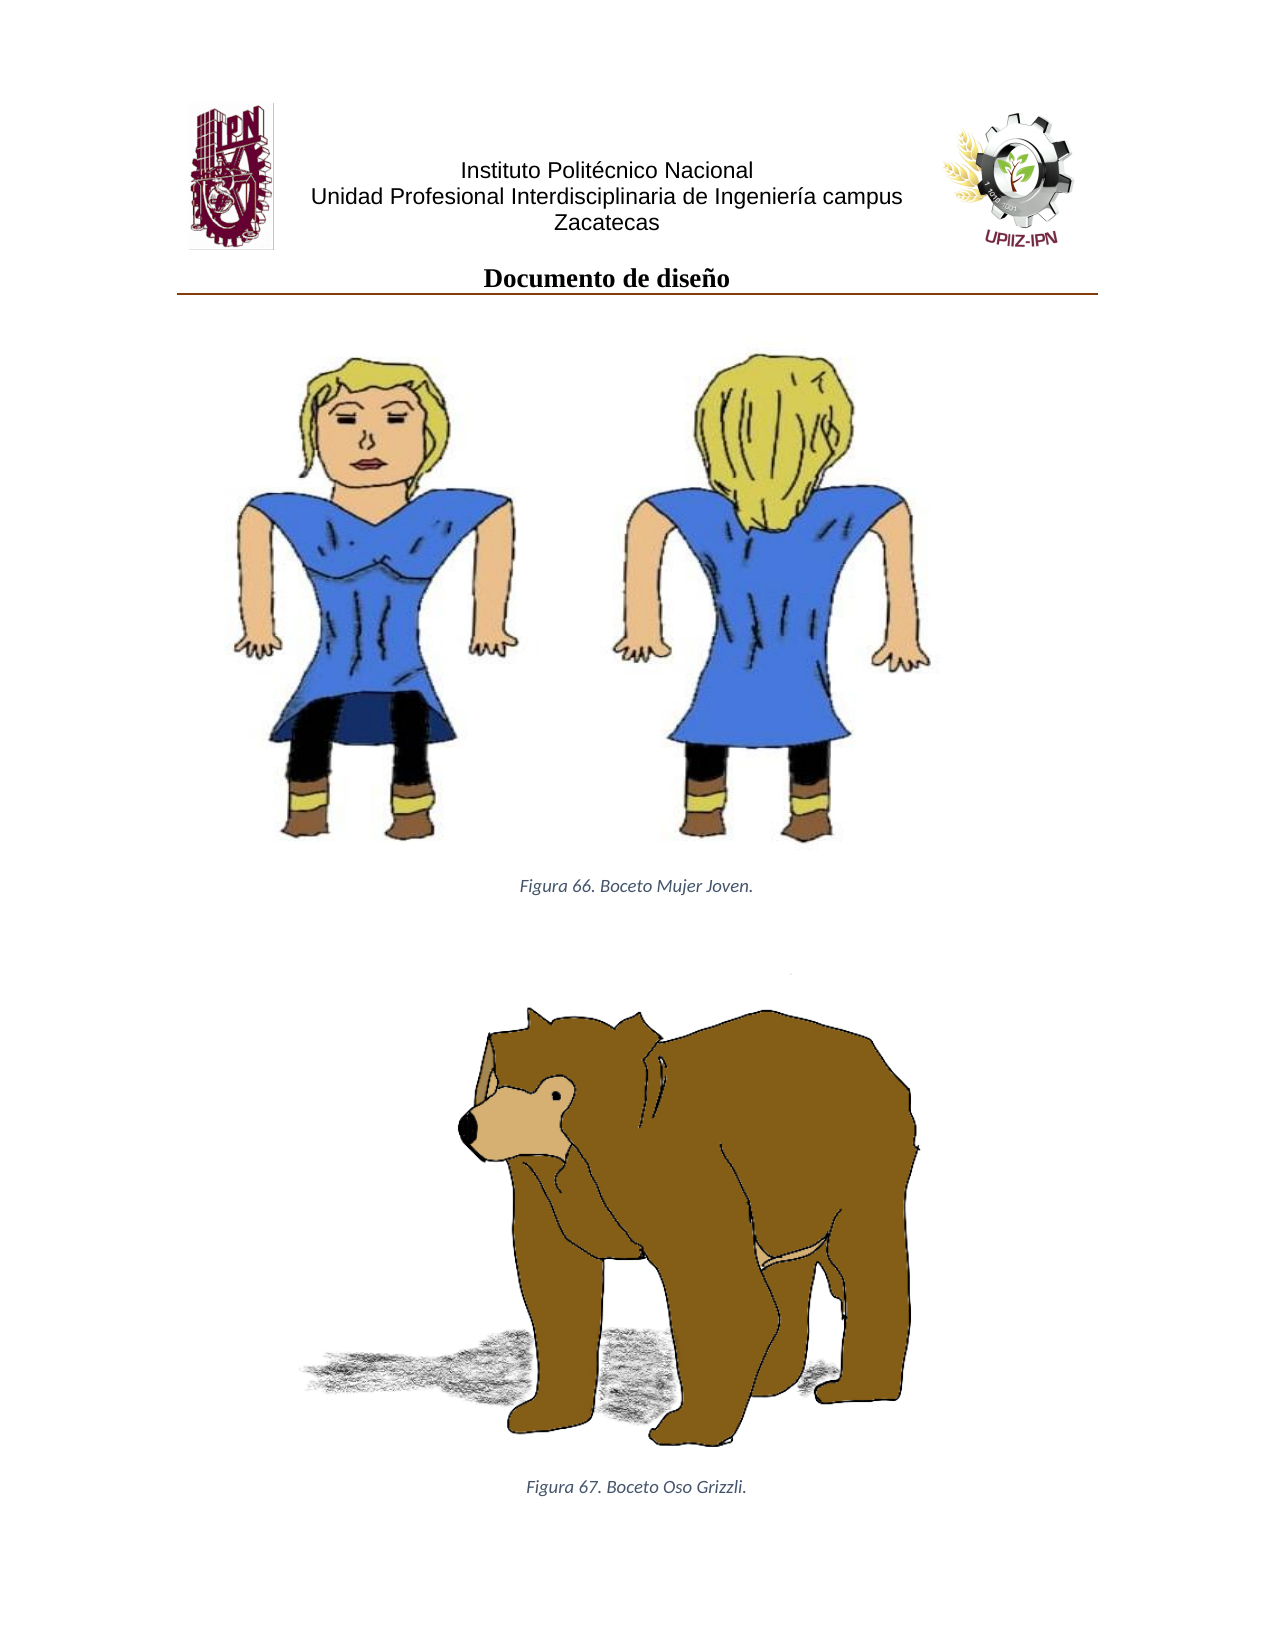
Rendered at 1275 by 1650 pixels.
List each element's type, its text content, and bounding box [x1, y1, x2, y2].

text Figura 67. Boceto Oso Grizzli. [177, 1475, 1098, 1498]
picture [936, 103, 1083, 253]
picture [290, 918, 985, 1475]
text Figura 66. Boceto Mujer Joven. [177, 875, 1098, 898]
picture [177, 321, 1099, 875]
picture [188, 103, 274, 250]
